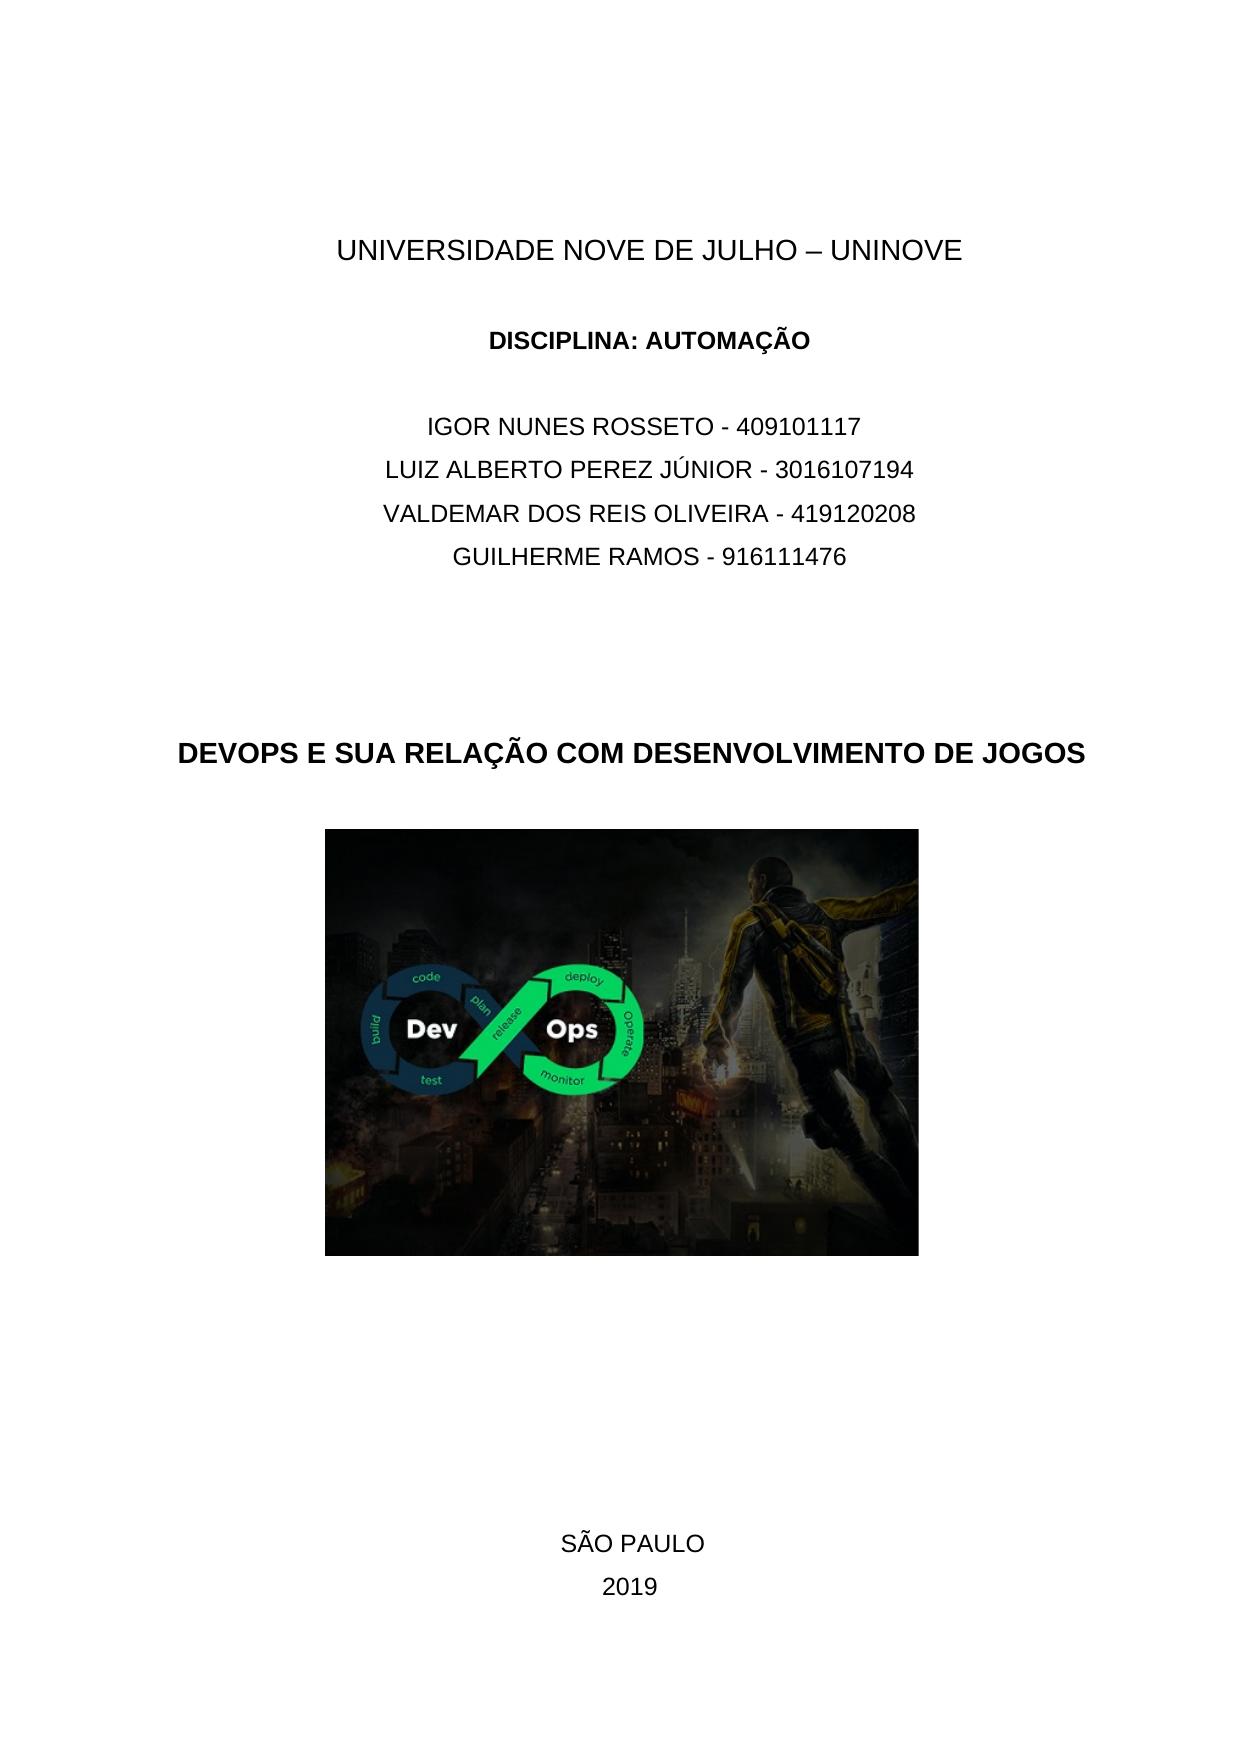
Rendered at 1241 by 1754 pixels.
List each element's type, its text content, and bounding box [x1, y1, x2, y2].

text UNIVERSIDADE NOVE DE JULHO – UNINOVE [177, 233, 1122, 266]
picture [325, 829, 919, 1256]
text GUILHERME RAMOS - 916111476 [177, 542, 1122, 571]
text DISCIPLINA: AUTOMAÇÃO [177, 326, 1122, 355]
text DEVOPS E SUA RELAÇÃO COM DESENVOLVIMENTO DE JOGOS [177, 736, 1122, 769]
text LUIZ ALBERTO PEREZ JÚNIOR - 3016107194 [177, 456, 1122, 484]
text 2019 [546, 1572, 1122, 1601]
text VALDEMAR DOS REIS OLIVEIRA - 419120208 [177, 499, 1122, 527]
text IGOR NUNES ROSSETO - 409101117 [177, 412, 1122, 441]
text São Paulo [546, 1529, 1122, 1558]
